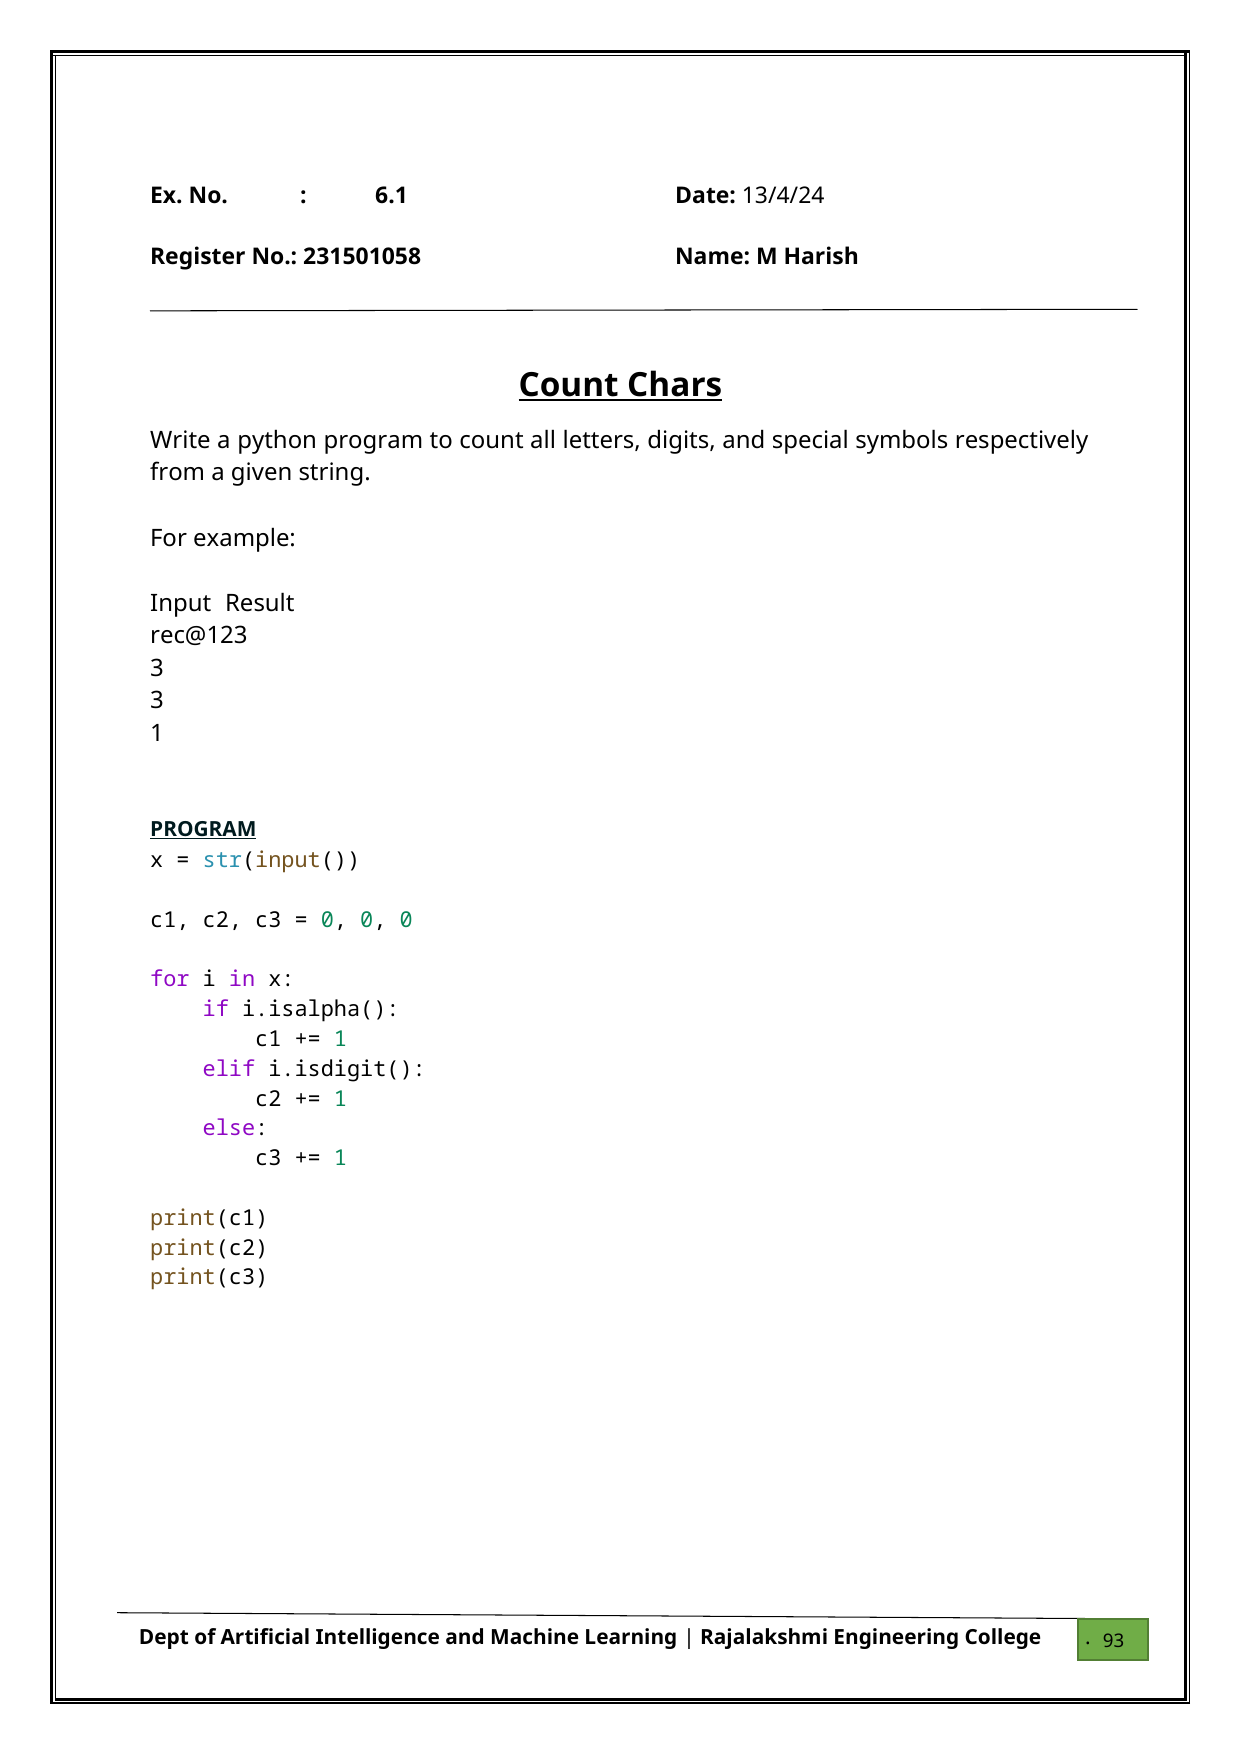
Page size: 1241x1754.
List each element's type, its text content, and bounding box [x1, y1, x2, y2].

text c2 += 1 [150, 1083, 1090, 1112]
text print(c3) [150, 1261, 1090, 1291]
text Ex. No. : 6.1 Date: 13/4/24 [150, 179, 1090, 210]
text c1, c2, c3 = 0, 0, 0 [150, 904, 1090, 934]
text Register No.: 231501058 Name: M Harish [150, 239, 1090, 271]
text 3 [150, 683, 1090, 716]
text c3 += 1 [150, 1142, 1090, 1172]
text c1 += 1 [150, 1023, 1090, 1053]
text Input Result [150, 586, 1090, 618]
text 3 [150, 651, 1090, 683]
text For example: [150, 520, 1090, 553]
text if i.isalpha(): [150, 993, 1090, 1023]
text elif i.isdigit(): [150, 1053, 1090, 1083]
text for i in x: [150, 963, 1090, 993]
text x = str(input()) [150, 844, 1090, 874]
text Write a python program to count all letters, digits, and special symbols respectively from a given string. [150, 422, 1090, 488]
text else: [150, 1112, 1090, 1142]
text print(c1) [150, 1202, 1090, 1232]
text print(c2) [150, 1232, 1090, 1261]
text 1 [150, 716, 1090, 748]
text rec@123 [150, 618, 1090, 651]
text PROGRAM [150, 814, 1090, 842]
text Count Chars [150, 360, 1090, 406]
